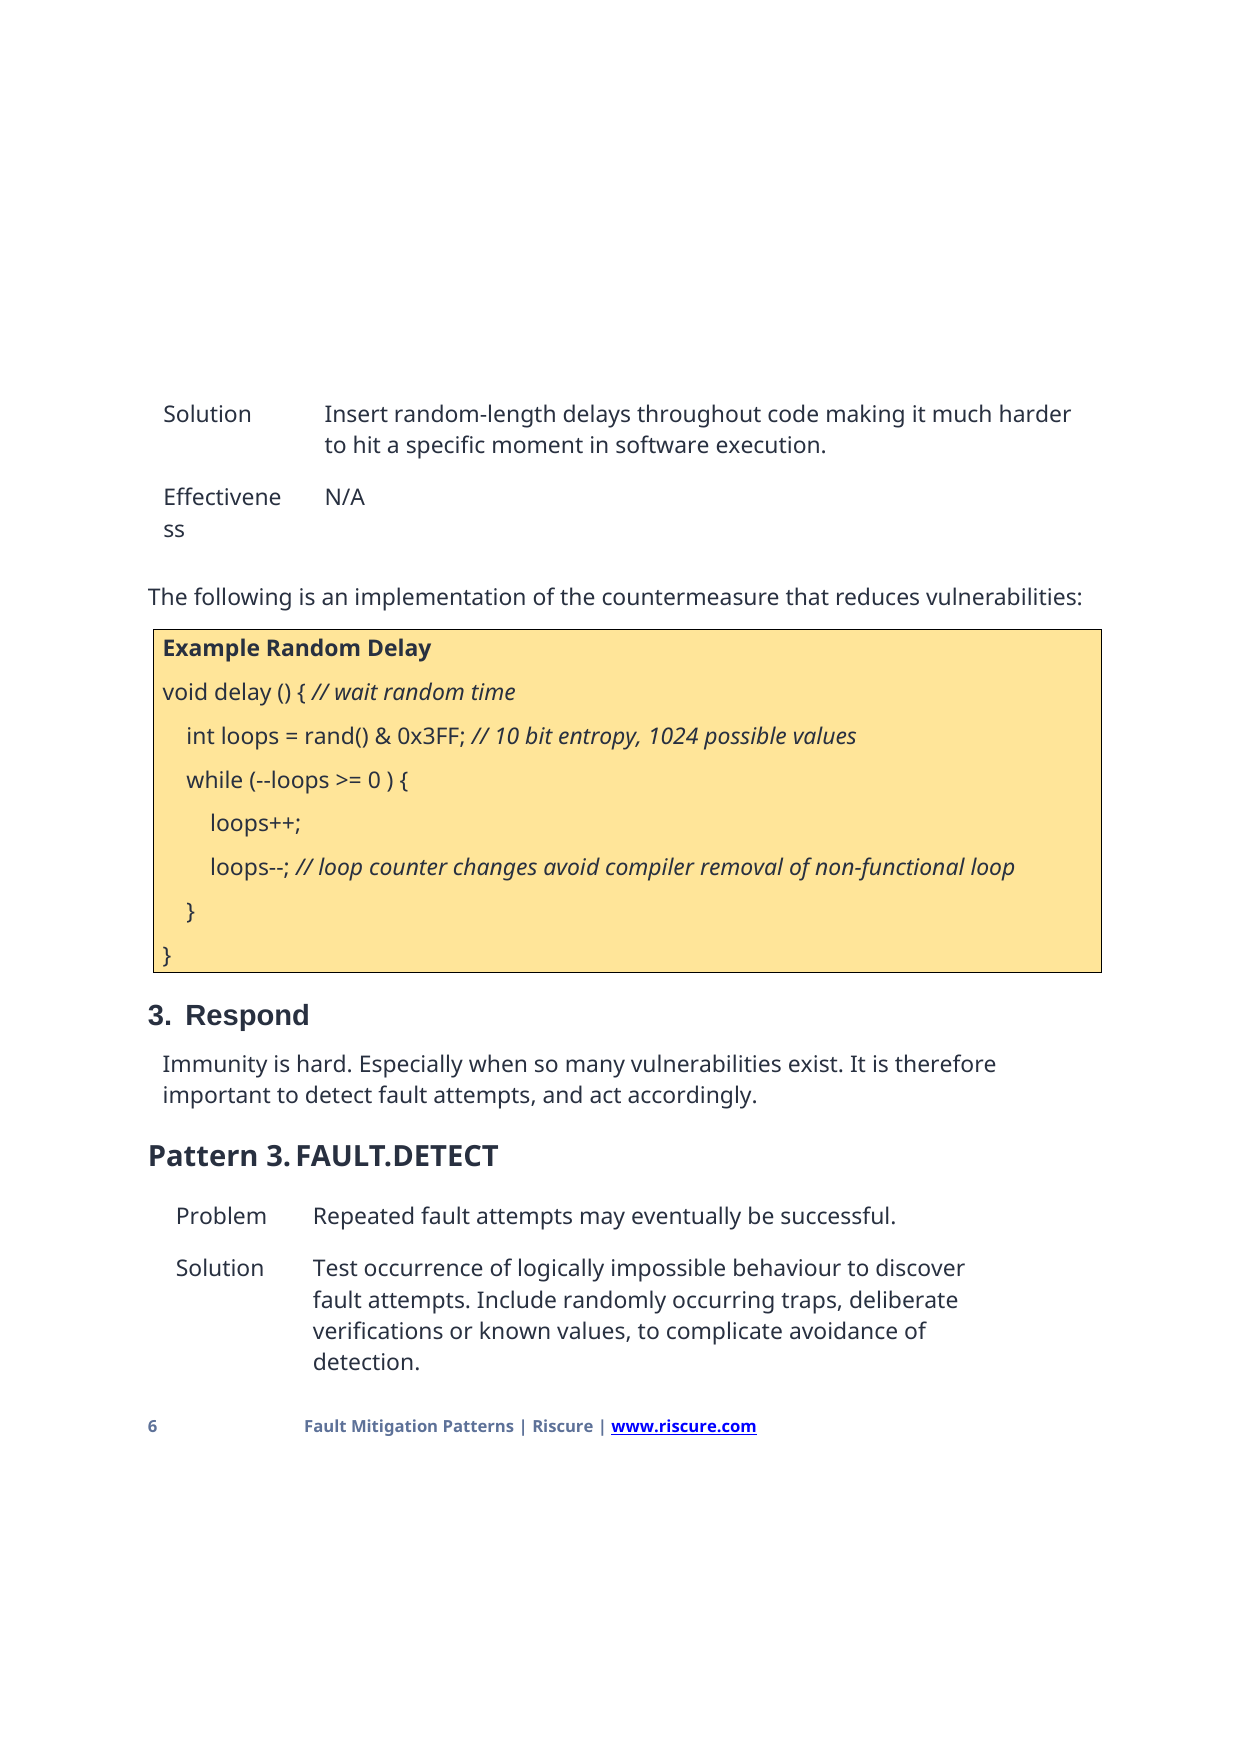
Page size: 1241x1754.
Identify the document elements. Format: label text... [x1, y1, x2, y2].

table_cell N/A [298, 473, 1093, 556]
table_header Repeated fault attempts may eventually be successful. [287, 1192, 1003, 1244]
table_cell Test occurrence of logically impossible behaviour to discover fault attempts. Include randomly occurring traps, deliberate verifications or known values, to complicate avoidance of detection. [287, 1244, 1003, 1390]
subtitle The following is an implementation of the countermeasure that reduces vulnerabilities: [148, 581, 1092, 612]
text Example Random Delay [154, 630, 1101, 663]
text } [154, 892, 1101, 926]
text int loops = rand() & 0x3FF; // 10 bit entropy, 1024 possible values [154, 717, 1101, 751]
text Immunity is hard. Especially when so many vulnerabilities exist. It is therefore important to detect fault attempts, and act accordingly. [162, 1048, 1092, 1111]
table_header Problem [150, 1192, 287, 1244]
text while (--loops >= 0 ) { [154, 760, 1101, 795]
text loops--; // loop counter changes avoid compiler removal of non-functional loop [154, 848, 1101, 882]
subtitle Respond [148, 998, 1092, 1031]
text } [154, 935, 1101, 972]
text loops++; [154, 804, 1101, 838]
table_cell Solution [150, 390, 298, 473]
subtitle FAULT.DETECT [148, 1136, 1092, 1175]
table_cell Insert random-length delays throughout code making it much harder to hit a specific moment in software execution. [298, 390, 1093, 473]
table_cell Effectiveness [150, 473, 298, 556]
text void delay () { // wait random time [154, 673, 1101, 707]
table_cell Solution [150, 1244, 287, 1390]
